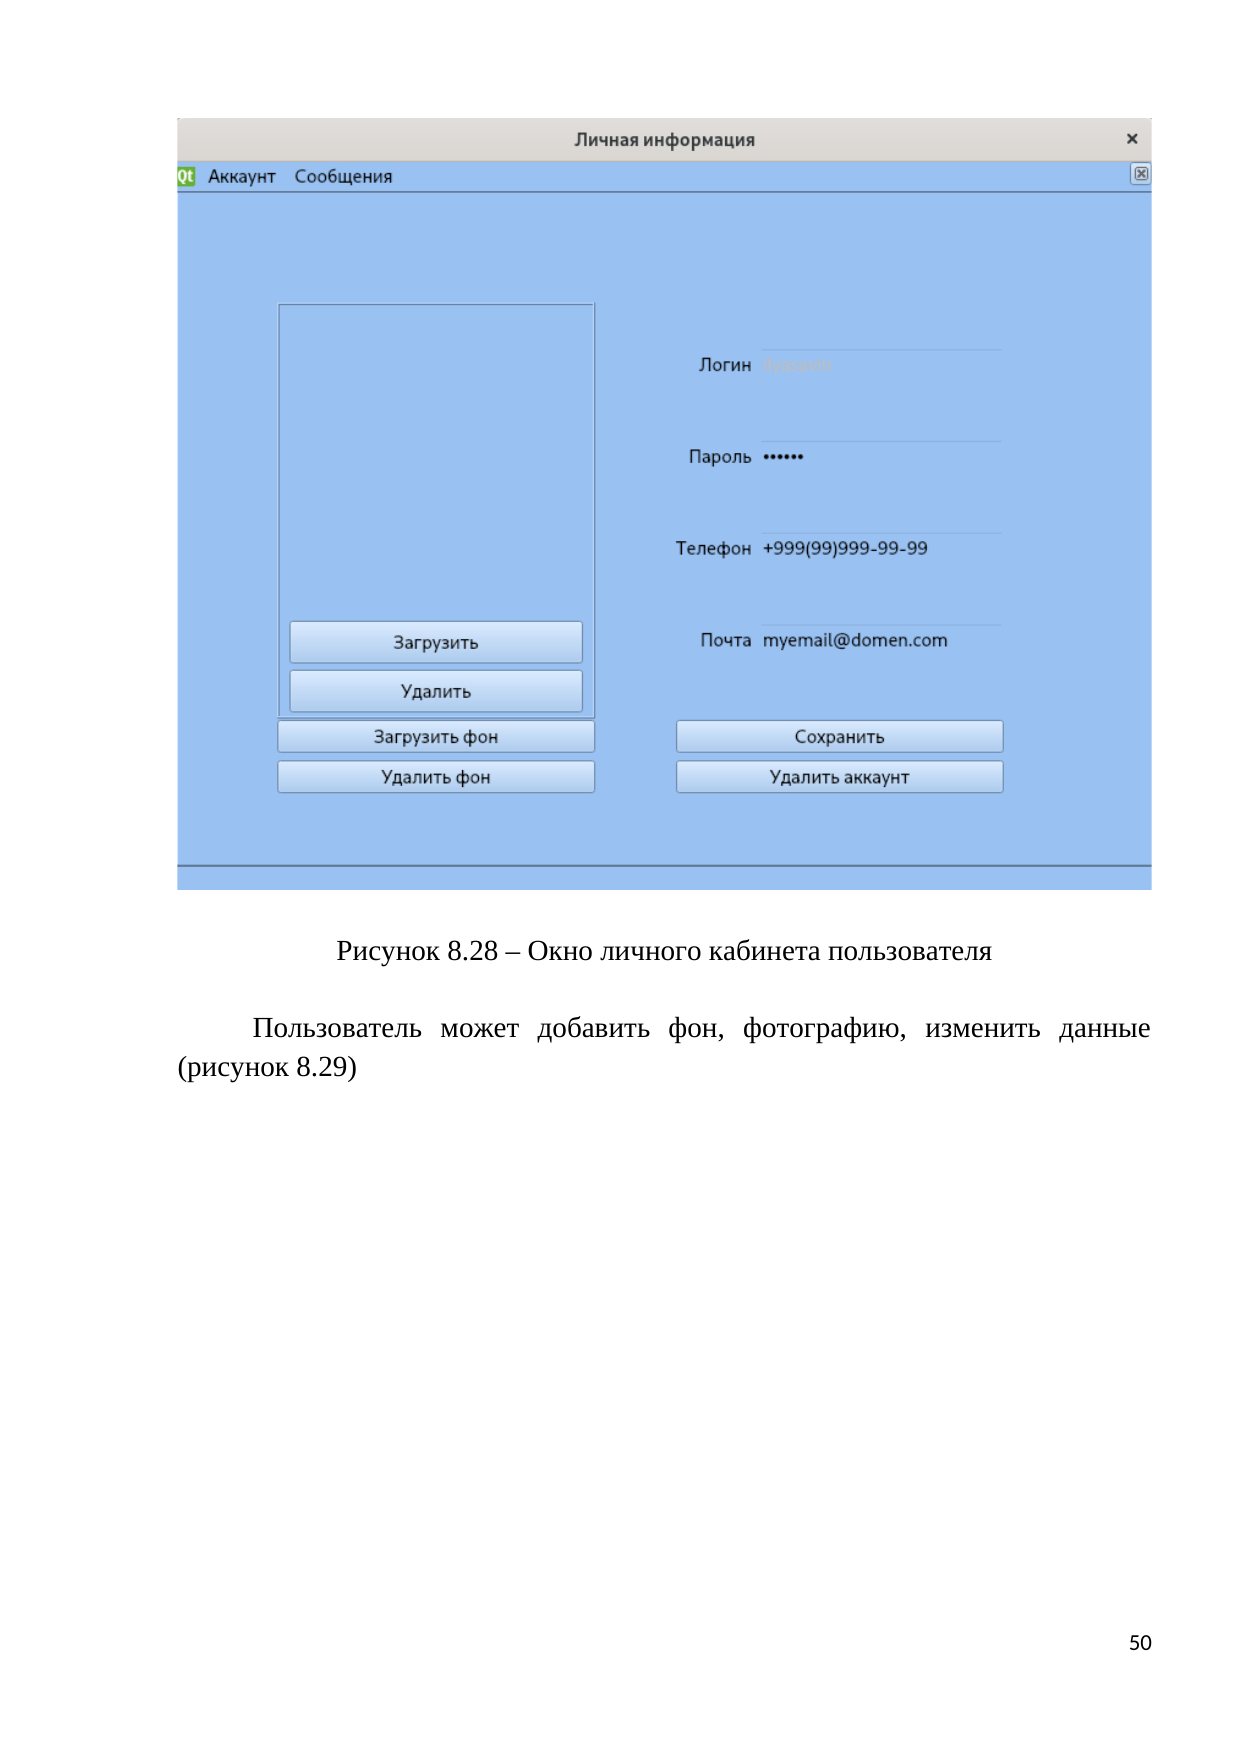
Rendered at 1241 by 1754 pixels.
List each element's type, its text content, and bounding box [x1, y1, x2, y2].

text Пользователь может добавить фон, фотографию, изменить данные (рисунок 8.29) [177, 1010, 1152, 1082]
text Рисунок 8.28 – Окно личного кабинета пользователя [177, 933, 1152, 967]
picture [177, 118, 1152, 890]
